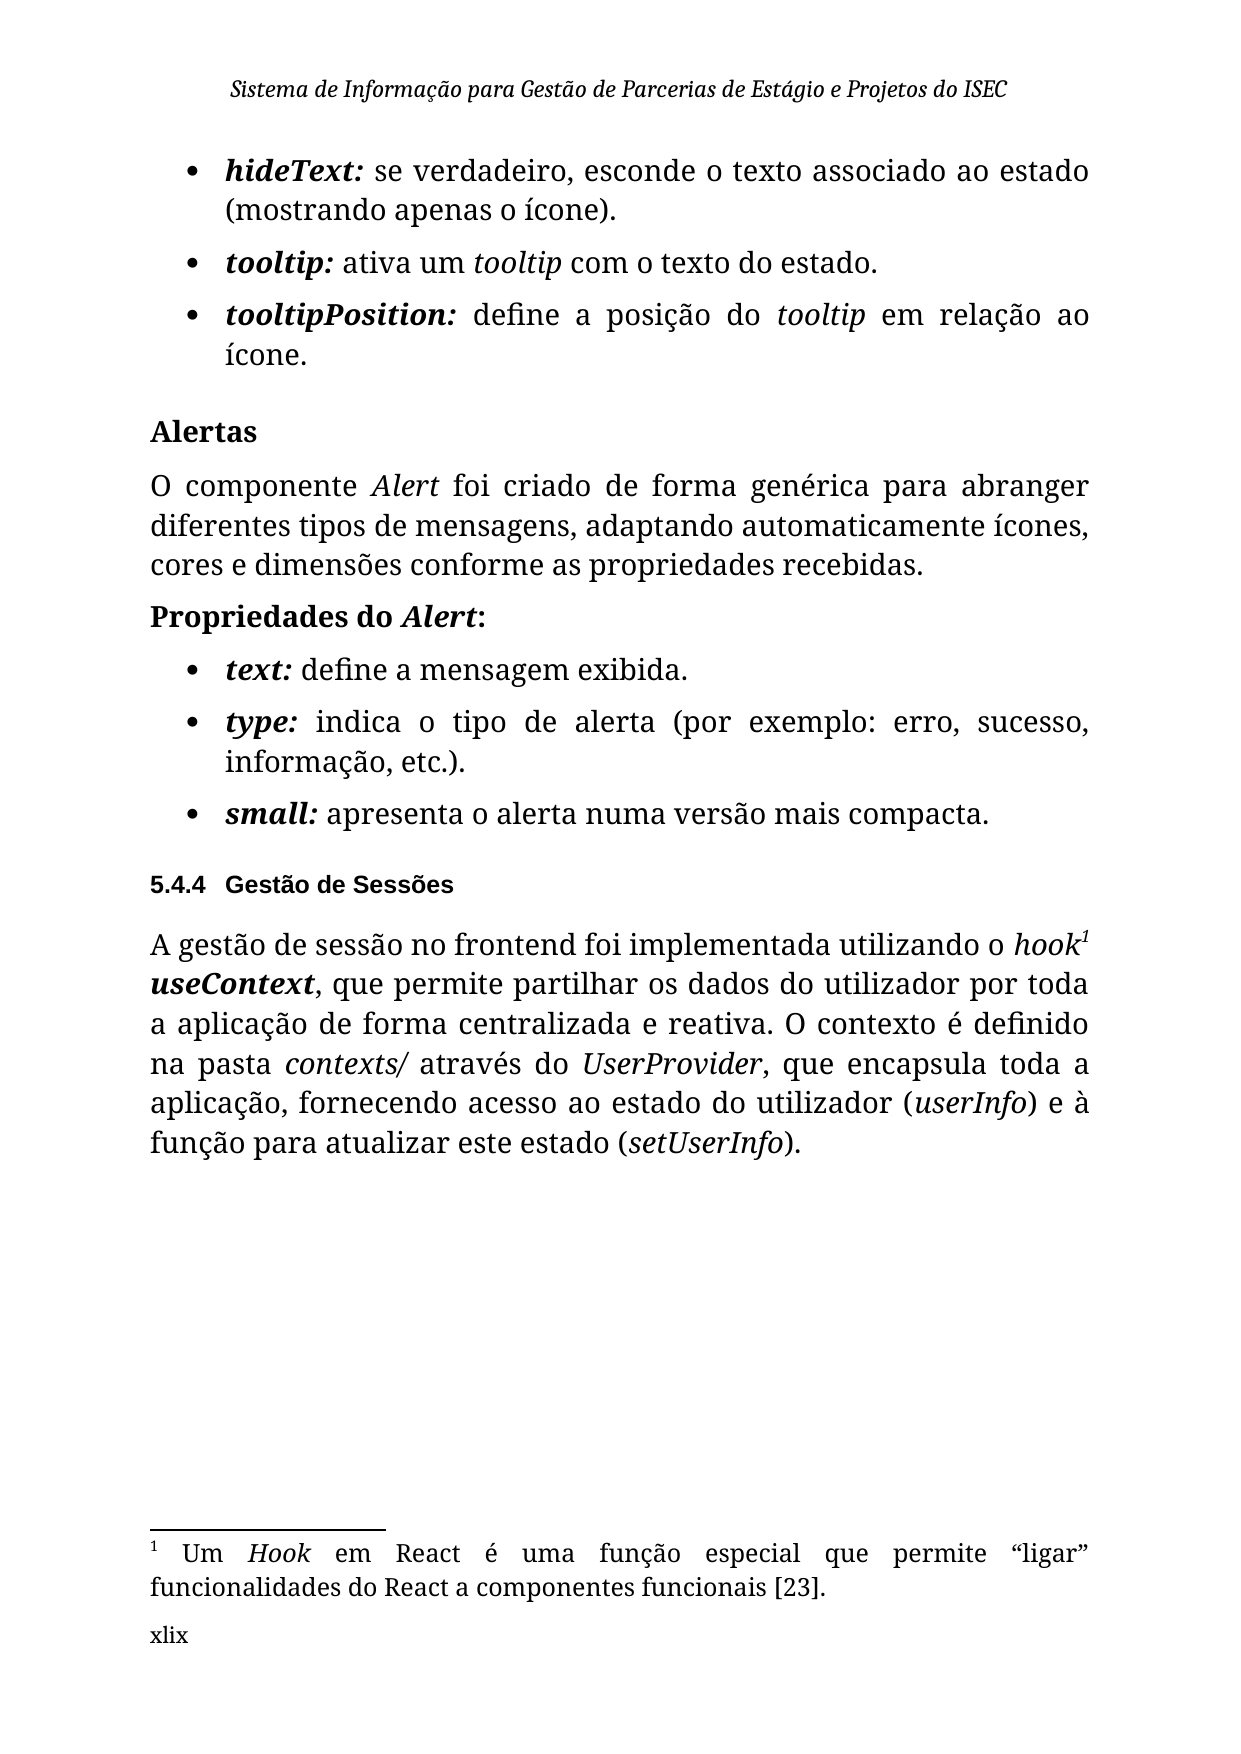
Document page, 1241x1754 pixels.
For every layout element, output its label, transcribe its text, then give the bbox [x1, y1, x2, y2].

text A gestão de sessão no frontend foi implementada utilizando o hook useContext, que permite partilhar os dados do utilizador por toda a aplicação de forma centralizada e reativa. O contexto é definido na pasta contexts/ através do UserProvider, que encapsula toda a aplicação, fornecendo acesso ao estado do utilizador (userInfo) e à função para atualizar este estado (setUserInfo). [150, 924, 1090, 1162]
text Propriedades do Alert: [150, 597, 1090, 636]
text O componente Alert foi criado de forma genérica para abranger diferentes tipos de mensagens, adaptando automaticamente ícones, cores e dimensões conforme as propriedades recebidas. [150, 465, 1090, 584]
subtitle Alertas [150, 411, 1090, 451]
subtitle Gestão de Sessões [150, 870, 1090, 899]
list tooltipPosition: define a posição do tooltip em relação ao ícone. [187, 294, 1090, 373]
list hideText: se verdadeiro, esconde o texto associado ao estado (mostrando apenas o ícone). [187, 150, 1090, 229]
list text: define a mensagem exibida. [187, 649, 1090, 689]
list type: indica o tipo de alerta (por exemplo: erro, sucesso, informação, etc.). [187, 701, 1090, 781]
list small: apresenta o alerta numa versão mais compacta. [187, 793, 1090, 833]
list tooltip: ativa um tooltip com o texto do estado. [187, 242, 1090, 282]
